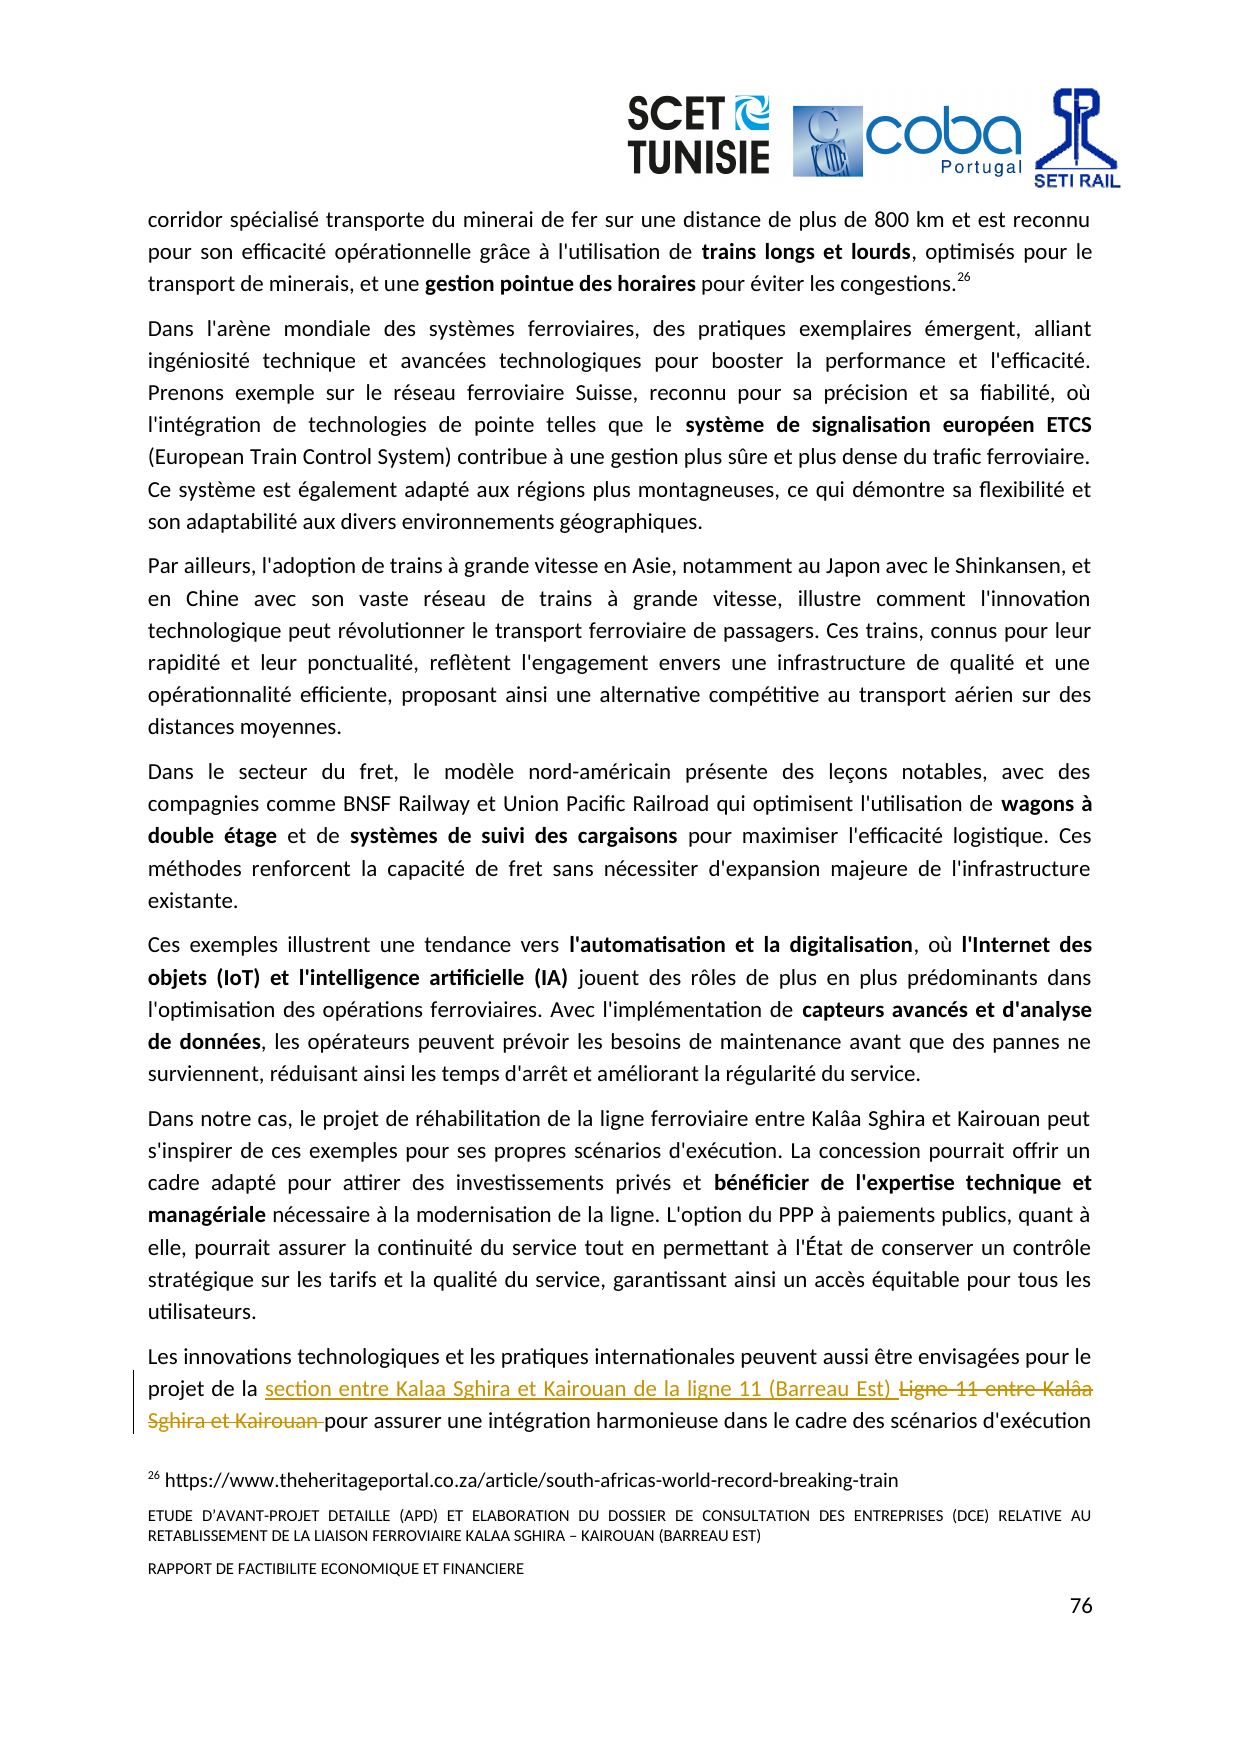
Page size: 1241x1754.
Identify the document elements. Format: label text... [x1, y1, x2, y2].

text Dans notre cas, le projet de réhabilitation de la ligne ferroviaire entre Kalâa Sghira et Kairouan peut s'inspirer de ces exemples pour ses propres scénarios d'exécution. La concession pourrait offrir un cadre adapté pour attirer des investissements privés et bénéficier de l'expertise technique et managériale nécessaire à la modernisation de la ligne. L'option du PPP à paiements publics, quant à elle, pourrait assurer la continuité du service tout en permettant à l'État de conserver un contrôle stratégique sur les tarifs et la qualité du service, garantissant ainsi un accès équitable pour tous les utilisateurs. [148, 1104, 1093, 1325]
text Dans l'arène mondiale des systèmes ferroviaires, des pratiques exemplaires émergent, alliant ingéniosité technique et avancées technologiques pour booster la performance et l'efficacité. Prenons exemple sur le réseau ferroviaire Suisse, reconnu pour sa précision et sa fiabilité, où l'intégration de technologies de pointe telles que le système de signalisation européen ETCS (European Train Control System) contribue à une gestion plus sûre et plus dense du trafic ferroviaire. Ce système est également adapté aux régions plus montagneuses, ce qui démontre sa flexibilité et son adaptabilité aux divers environnements géographiques. [148, 314, 1093, 535]
text Dans le secteur du fret, le modèle nord-américain présente des leçons notables, avec des compagnies comme BNSF Railway et Union Pacific Railroad qui optimisent l'utilisation de wagons à double étage et de systèmes de suivi des cargaisons pour maximiser l'efficacité logistique. Ces méthodes renforcent la capacité de fret sans nécessiter d'expansion majeure de l'infrastructure existante. [148, 757, 1093, 914]
text Par ailleurs, l'adoption de trains à grande vitesse en Asie, notamment au Japon avec le Shinkansen, et en Chine avec son vaste réseau de trains à grande vitesse, illustre comment l'innovation technologique peut révolutionner le transport ferroviaire de passagers. Ces trains, connus pour leur rapidité et leur ponctualité, reflètent l'engagement envers une infrastructure de qualité et une opérationnalité efficiente, proposant ainsi une alternative compétitive au transport aérien sur des distances moyennes. [148, 552, 1093, 741]
picture [624, 86, 1123, 189]
text Ces exemples illustrent une tendance vers l'automatisation et la digitalisation, où l'Internet des objets (IoT) et l'intelligence artificielle (IA) jouent des rôles de plus en plus prédominants dans l'optimisation des opérations ferroviaires. Avec l'implémentation de capteurs avancés et d'analyse de données, les opérateurs peuvent prévoir les besoins de maintenance avant que des pannes ne surviennent, réduisant ainsi les temps d'arrêt et améliorant la régularité du service. [148, 931, 1093, 1087]
